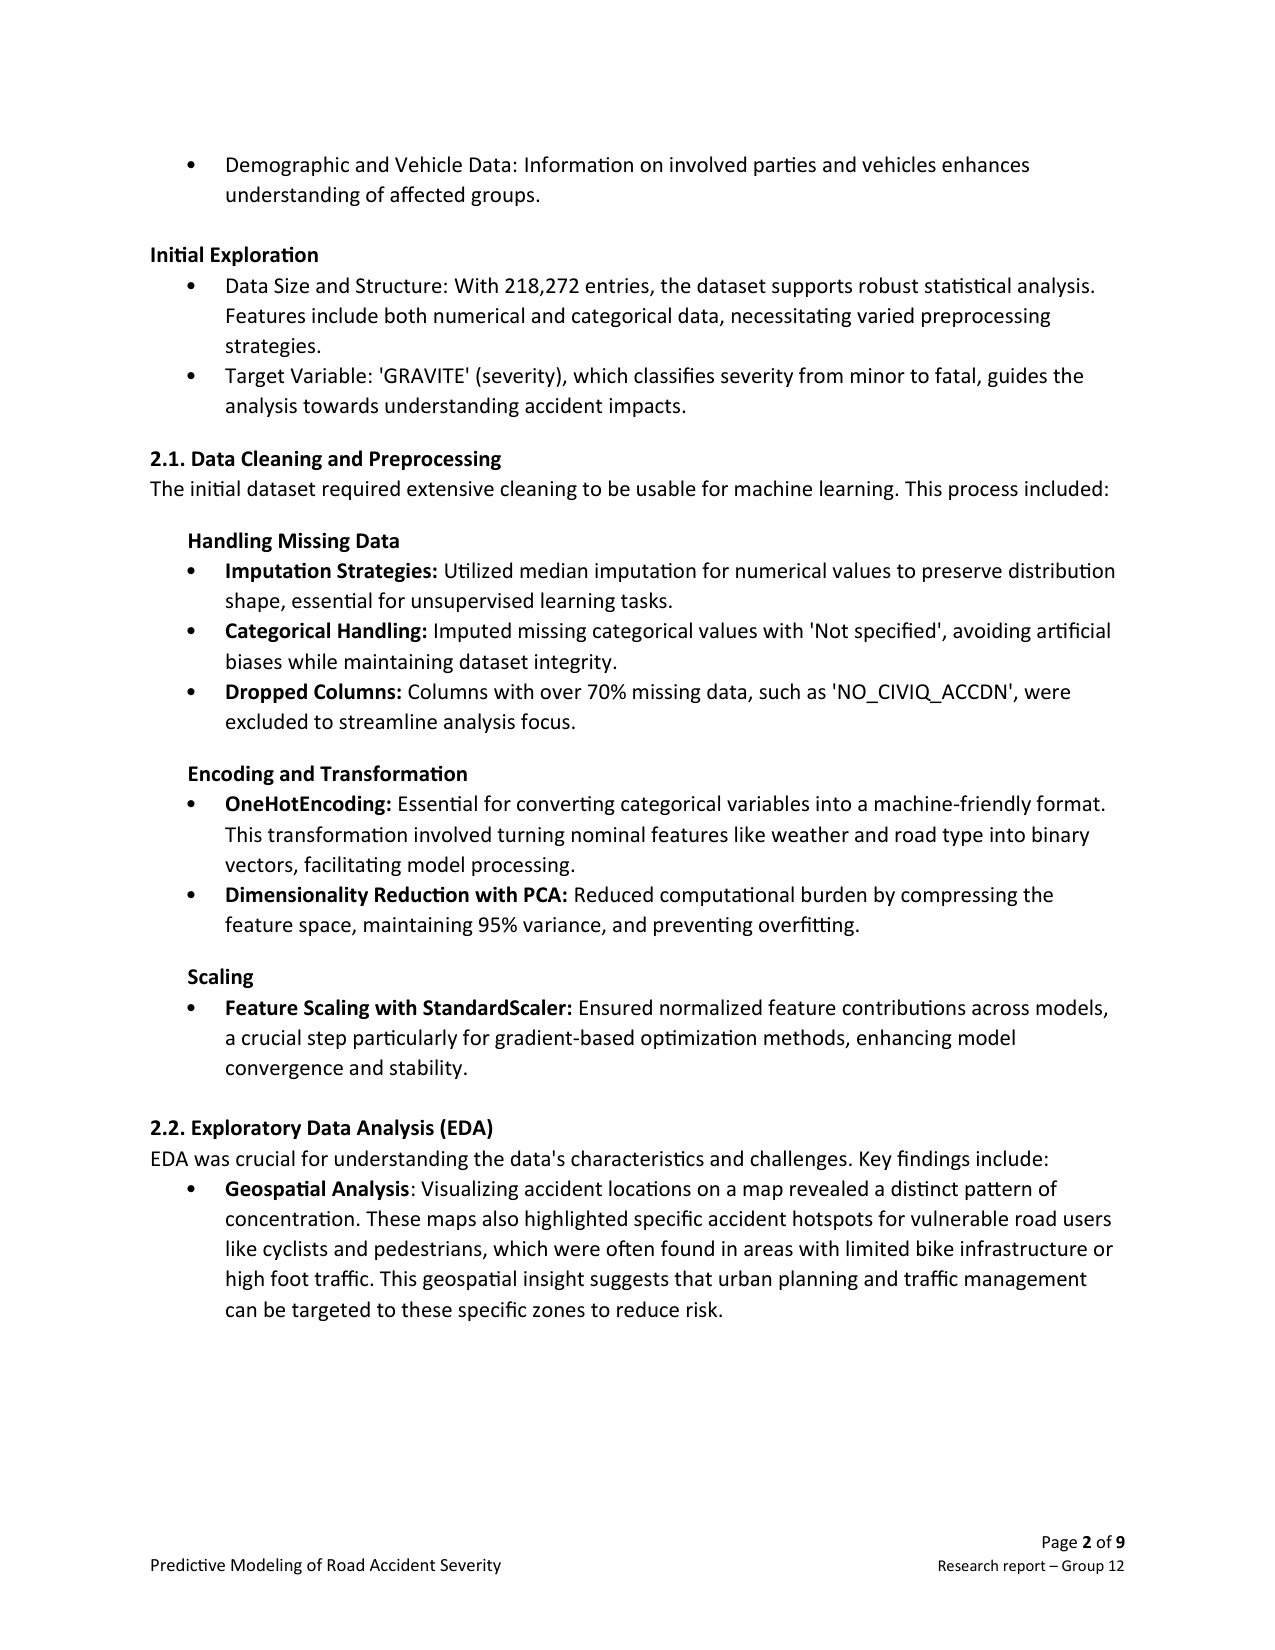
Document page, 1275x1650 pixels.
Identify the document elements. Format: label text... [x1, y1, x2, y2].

list Feature Scaling with StandardScaler: Ensured normalized feature contributions across models, a crucial step particularly for gradient-based optimization methods, enhancing model convergence and stability. [187, 993, 1125, 1081]
list Dimensionality Reduction with PCA: Reduced computational burden by compressing the feature space, maintaining 95% variance, and preventing overfitting. [187, 880, 1125, 938]
list Target Variable: 'GRAVITE' (severity), which classifies severity from minor to fatal, guides the analysis towards understanding accident impacts. [187, 361, 1125, 420]
text 2.2. Exploratory Data Analysis (EDA) [150, 1113, 1125, 1142]
list Geospatial Analysis: Visualizing accident locations on a map revealed a distinct pattern of concentration. These maps also highlighted specific accident hotspots for vulnerable road users like cyclists and pedestrians, which were often found in areas with limited bike infrastructure or high foot traffic. This geospatial insight suggests that urban planning and traffic management can be targeted to these specific zones to reduce risk. [187, 1174, 1125, 1323]
list Data Size and Structure: With 218,272 entries, the dataset supports robust statistical analysis. Features include both numerical and categorical data, necessitating varied preprocessing strategies. [187, 271, 1125, 359]
text The initial dataset required extensive cleaning to be usable for machine learning. This process included: [150, 474, 1125, 502]
list OneHotEncoding: Essential for converting categorical variables into a machine-friendly format. This transformation involved turning nominal features like weather and road type into binary vectors, facilitating model processing. [187, 789, 1125, 878]
text 2.1. Data Cleaning and Preprocessing [150, 444, 1125, 472]
text Scaling [187, 962, 1125, 991]
list Dropped Columns: Columns with over 70% missing data, such as 'NO_CIVIQ_ACCDN', were excluded to streamline analysis focus. [187, 677, 1125, 735]
text EDA was crucial for understanding the data's characteristics and challenges. Key findings include: [150, 1144, 1125, 1172]
list Categorical Handling: Imputed missing categorical values with 'Not specified', avoiding artificial biases while maintaining dataset integrity. [187, 617, 1125, 675]
text Initial Exploration [150, 241, 1125, 269]
text Encoding and Transformation [187, 759, 1125, 787]
list Imputation Strategies: Utilized median imputation for numerical values to preserve distribution shape, essential for unsupervised learning tasks. [187, 556, 1125, 614]
list Demographic and Vehicle Data: Information on involved parties and vehicles enhances understanding of affected groups. [187, 150, 1125, 208]
text Handling Missing Data [150, 526, 1125, 554]
